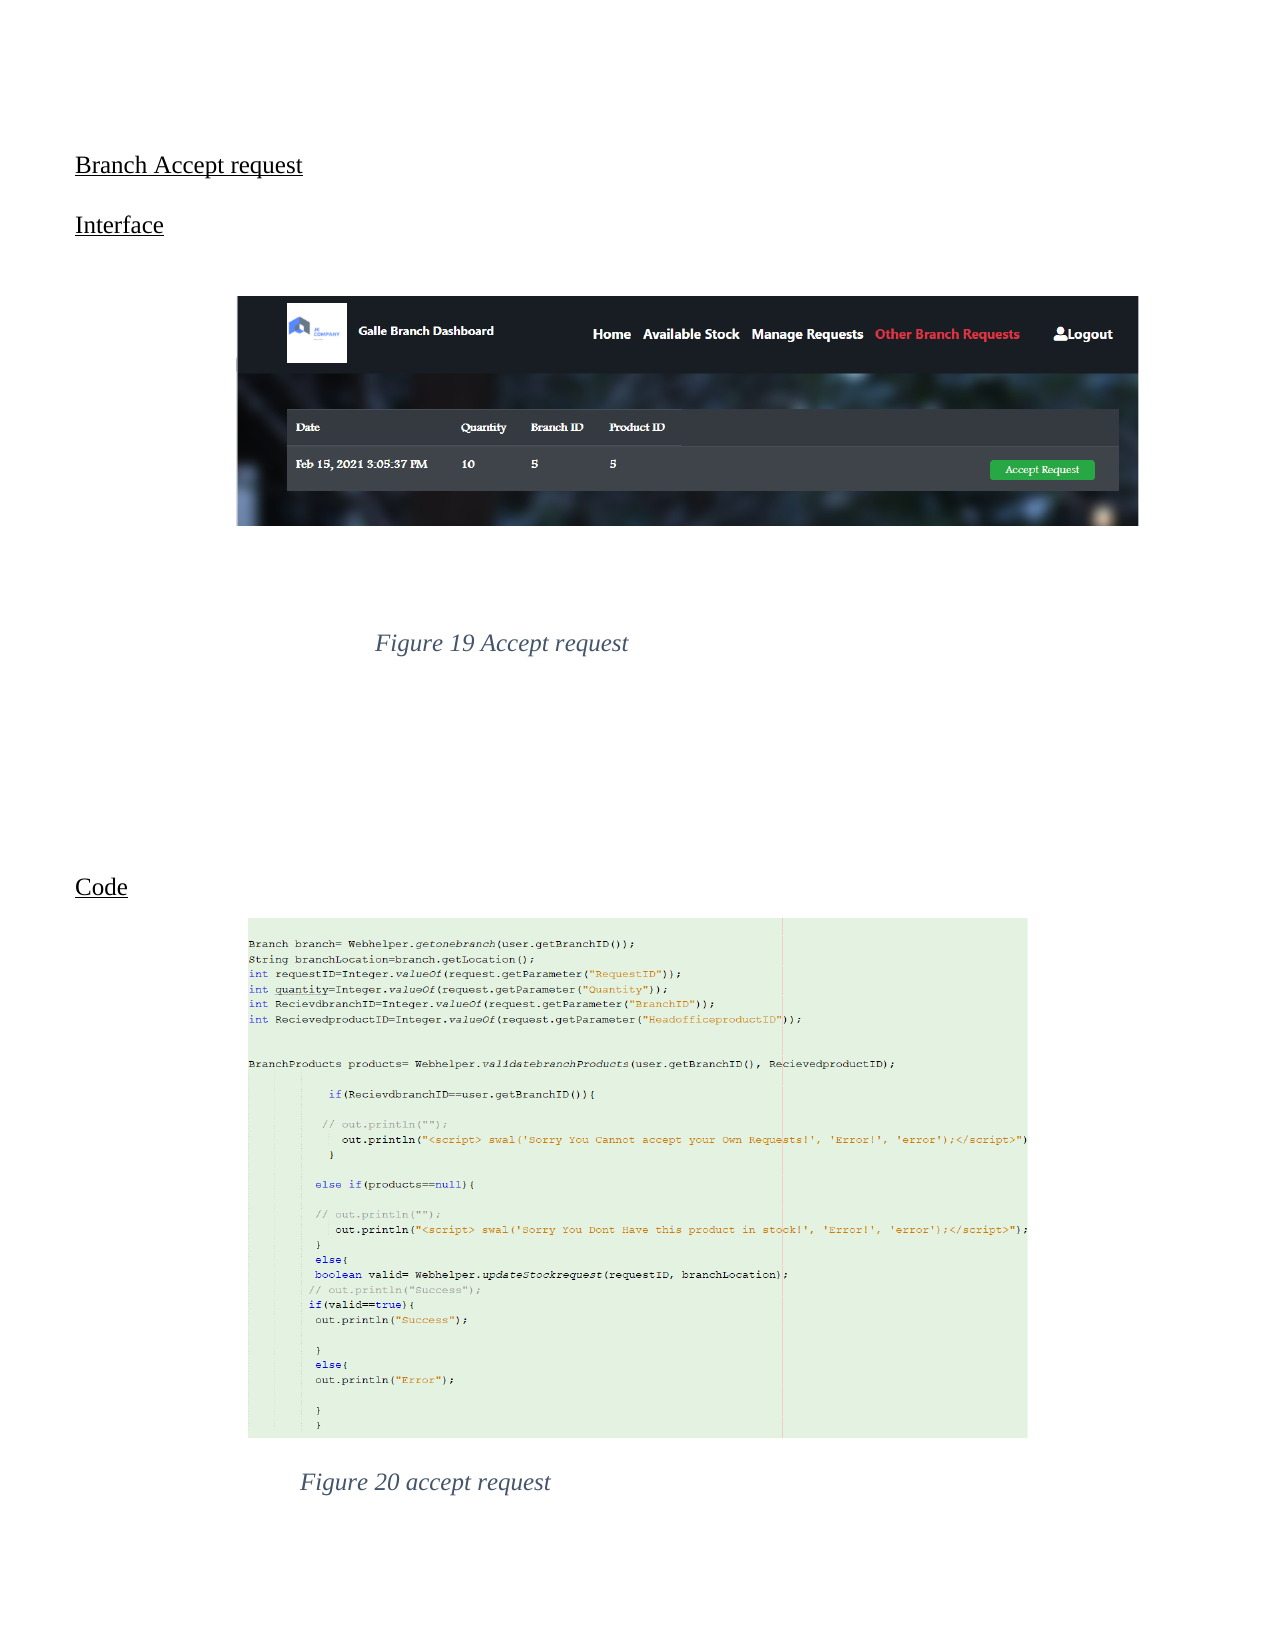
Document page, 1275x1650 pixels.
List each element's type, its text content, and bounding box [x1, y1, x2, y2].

subtitle Code [75, 872, 1200, 900]
subtitle Interface [75, 210, 1200, 238]
picture [240, 918, 1027, 1438]
text Figure 20 accept request [75, 1381, 1200, 1496]
picture [235, 296, 1138, 526]
subtitle Branch Accept request [75, 150, 1200, 179]
text Figure 19 Accept request [300, 628, 1200, 657]
